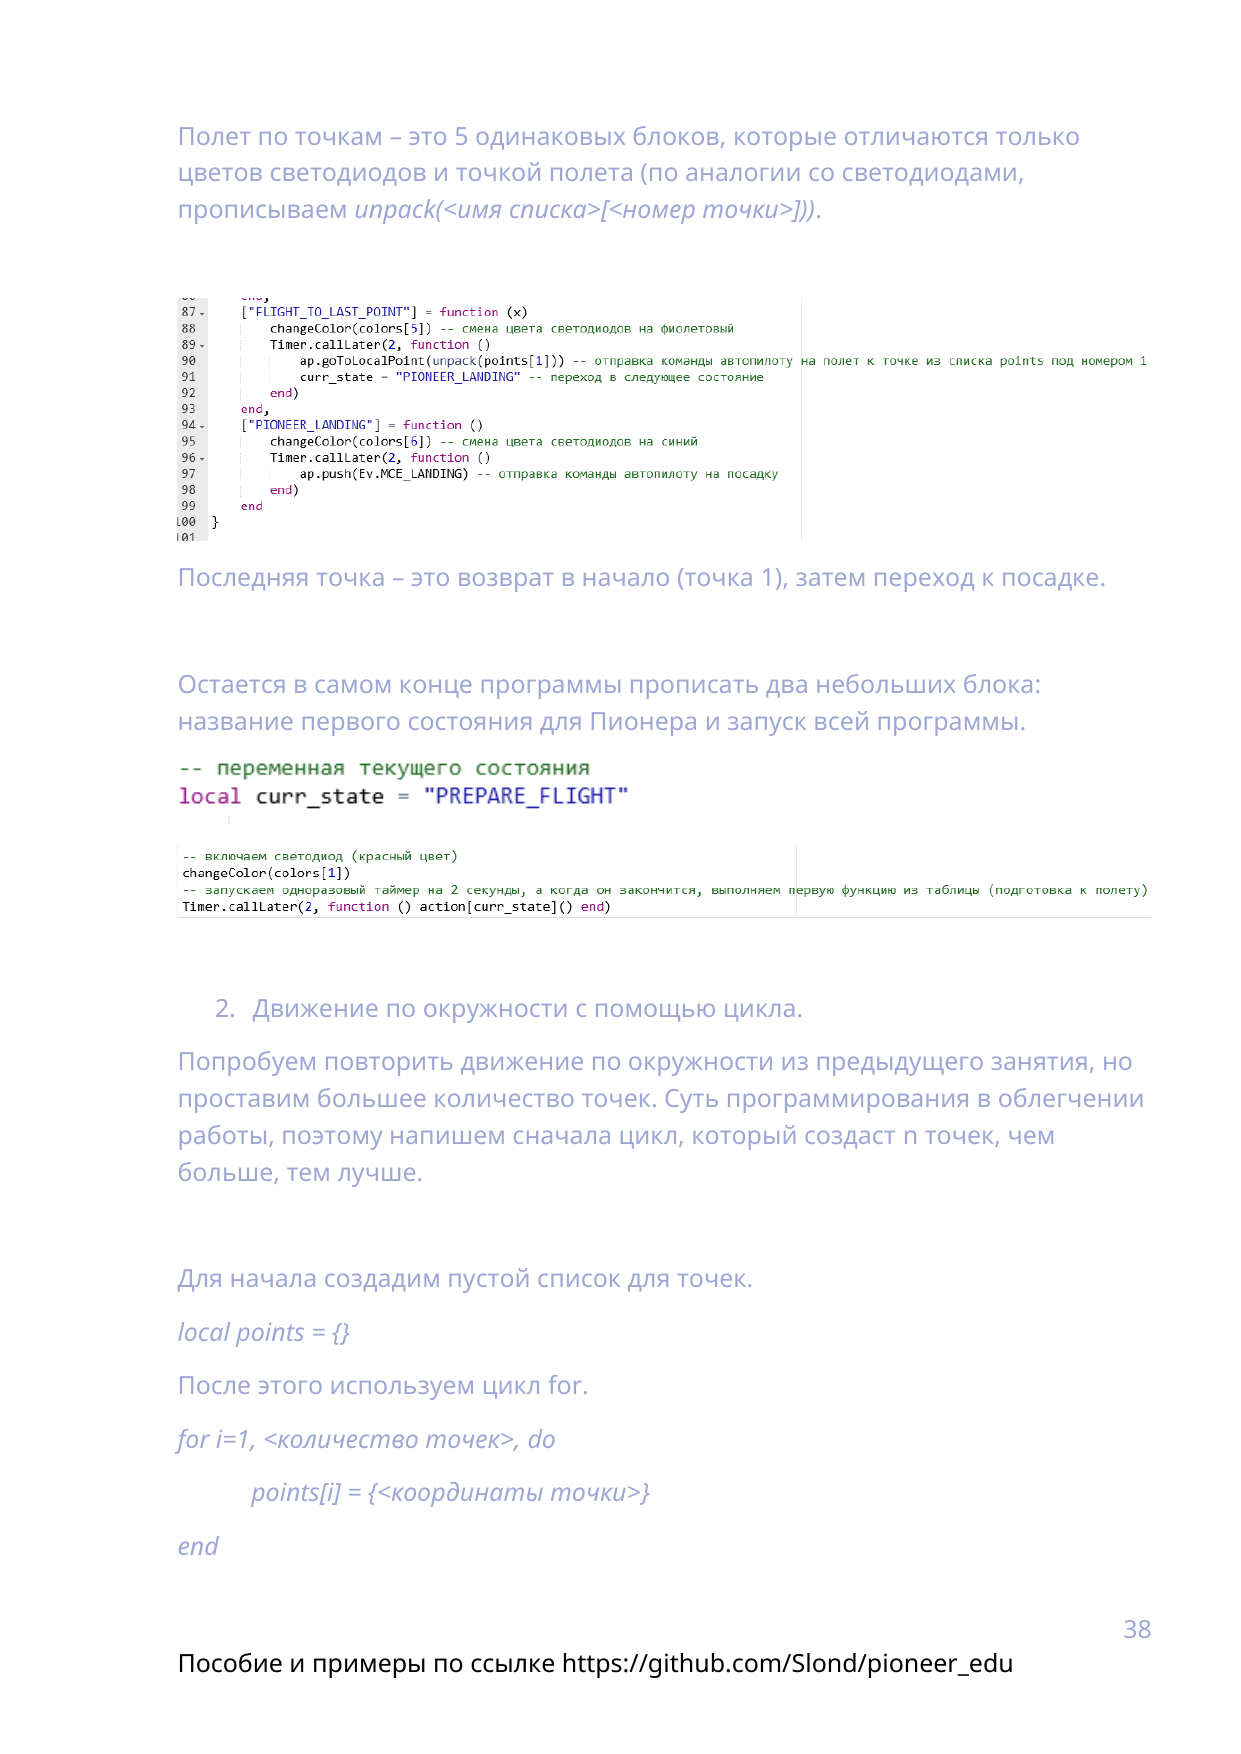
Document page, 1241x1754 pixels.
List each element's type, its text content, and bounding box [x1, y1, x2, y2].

text points[i] = {<координаты точки>} [177, 1475, 1152, 1509]
text local points = {} [177, 1314, 1152, 1349]
text Полет по точкам – это 5 одинаковых блоков, которые отличаются только цветов светодиодов и точкой полета (по аналогии со светодиодами, прописываем unpack(<имя списка>[<номер точки>])). [177, 118, 1152, 226]
text Для начала создадим пустой список для точек. [177, 1261, 1152, 1295]
text Остается в самом конце программы прописать два небольших блока: название первого состояния для Пионера и запуск всей программы. [177, 667, 1152, 738]
picture [177, 298, 1152, 541]
text for i=1, <количество точек>, do [177, 1421, 1152, 1456]
text После этого используем цикл for. [177, 1368, 1152, 1402]
text Последняя точка – это возврат в начало (точка 1), затем переход к посадке. [177, 560, 1152, 594]
text end [177, 1528, 1152, 1562]
picture [177, 757, 632, 826]
picture [177, 845, 1152, 918]
list Движение по окружности с помощью цикла. [215, 991, 1152, 1024]
text Попробуем повторить движение по окружности из предыдущего занятия, но проставим большее количество точек. Суть программирования в облегчении работы, поэтому напишем сначала цикл, который создаст n точек, чем больше, тем лучше. [177, 1044, 1152, 1188]
